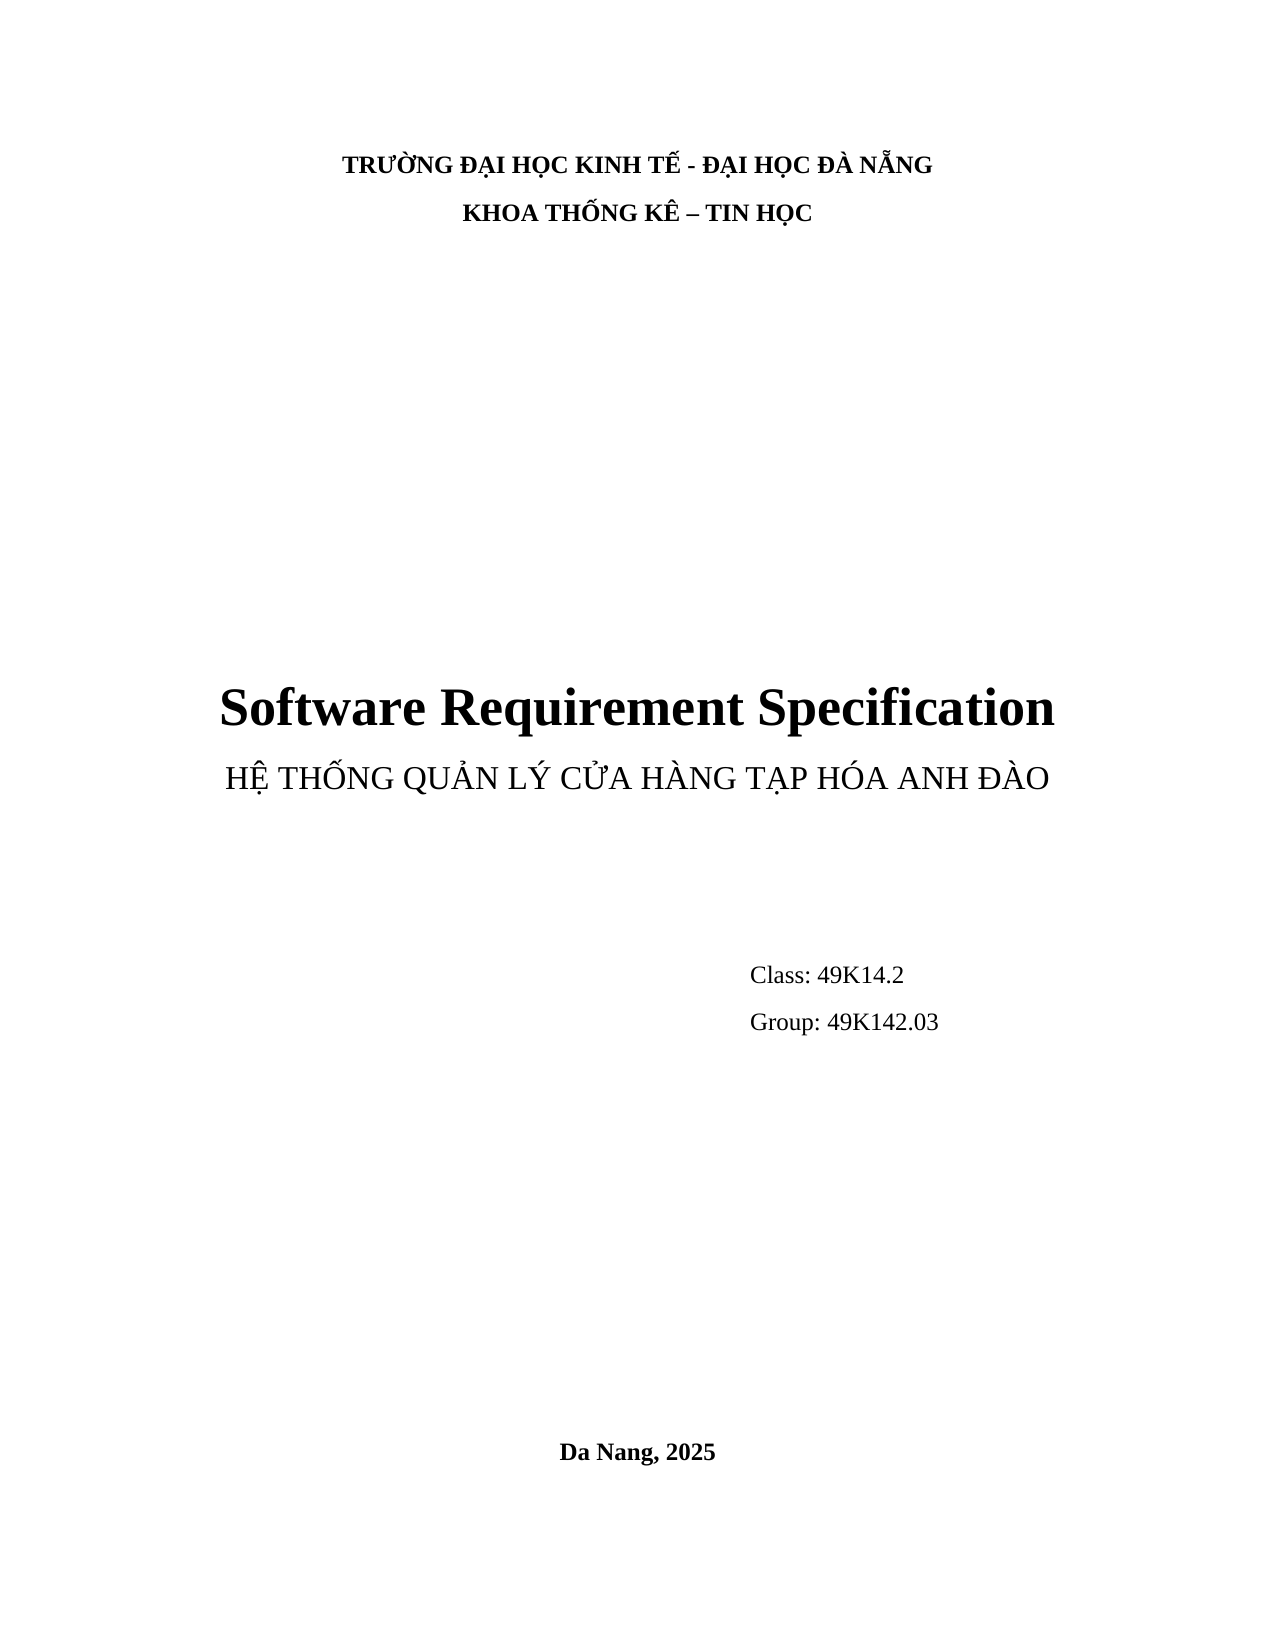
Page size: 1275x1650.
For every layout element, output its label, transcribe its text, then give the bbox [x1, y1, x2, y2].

text HỆ THỐNG QUẢN LÝ CỬA HÀNG TẠP HÓA ANH ĐÀO [150, 759, 1125, 797]
text TRƯỜNG ĐẠI HỌC KINH TẾ - ĐẠI HỌC ĐÀ NẴNG [150, 150, 1125, 179]
text Da Nang, 2025 [150, 1437, 1125, 1466]
text Group: 49K142.03 [750, 1007, 1125, 1036]
text KHOA THỐNG KÊ – TIN HỌC [150, 198, 1125, 226]
text Software Requirement Specification [150, 675, 1125, 737]
text Class: 49K14.2 [750, 960, 1125, 988]
